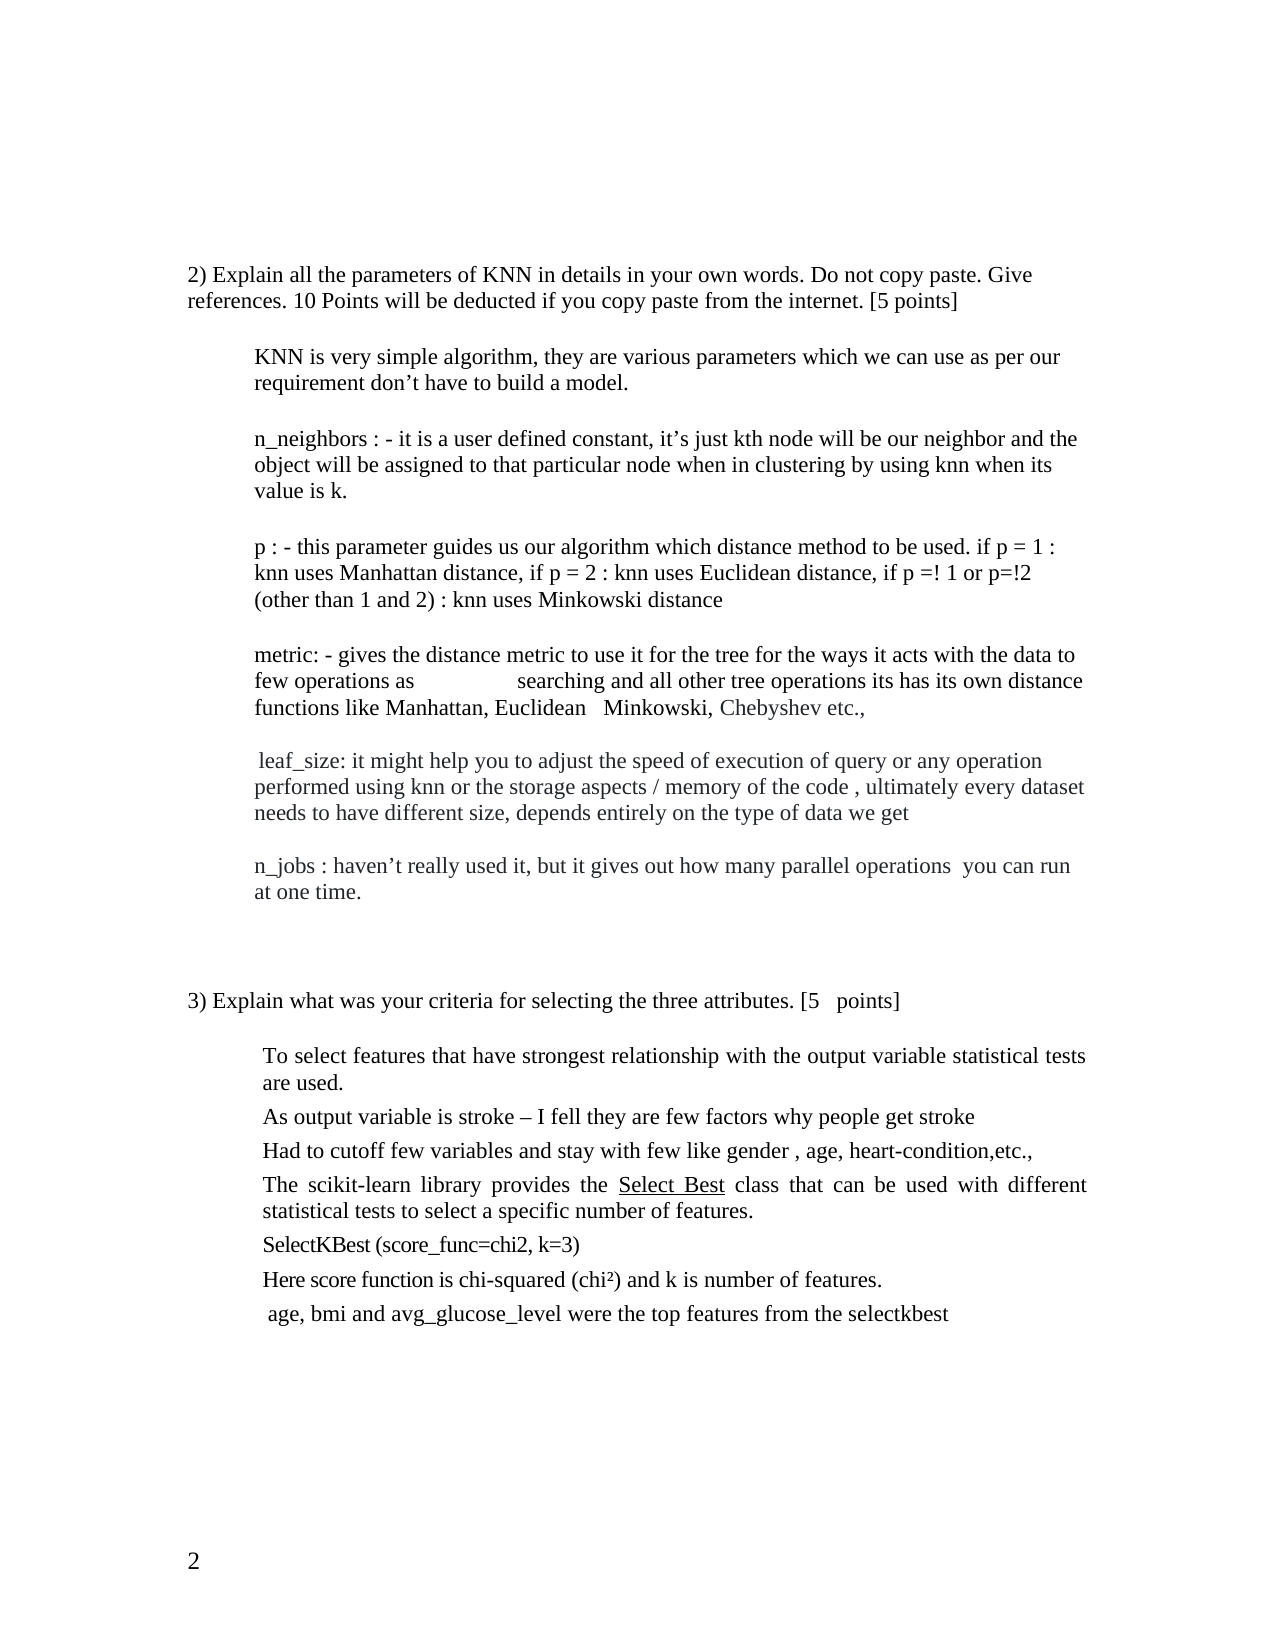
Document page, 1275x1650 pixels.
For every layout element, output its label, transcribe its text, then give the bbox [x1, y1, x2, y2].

text The scikit-learn library provides the Select Best class that can be used with different statistical tests to select a specific number of features. [262, 1171, 1087, 1224]
text 2) Explain all the parameters of KNN in details in your own words. Do not copy paste. Give references. 10 Points will be deducted if you copy paste from the internet. [5 points] [187, 261, 1087, 314]
text metric: - gives the distance metric to use it for the tree for the ways it acts with the data to few operations as searching and all other tree operations its has its own distance functions like Manhattan, Euclidean Minkowski, Chebyshev etc., [254, 641, 1087, 720]
text n_neighbors : - it is a user defined constant, it’s just kth node will be our neighbor and the object will be assigned to that particular node when in clustering by using knn when its value is k. [254, 425, 1087, 504]
text age, bmi and avg_glucose_level were the top features from the selectkbest [187, 1300, 1087, 1326]
text p : - this parameter guides us our algorithm which distance method to be used. if p = 1 : knn uses Manhattan distance, if p = 2 : knn uses Euclidean distance, if p =! 1 or p=!2 (other than 1 and 2) : knn uses Minkowski distance [254, 533, 1087, 612]
text Had to cutoff few variables and stay with few like gender , age, heart-condition,etc., [262, 1137, 1087, 1163]
text SelectKBest (score_func=chi2, k=3) [187, 1232, 1087, 1258]
text Here score function is chi-squared (chi²) and k is number of features. [187, 1266, 1087, 1292]
text To select features that have strongest relationship with the output variable statistical tests are used. [262, 1042, 1087, 1095]
text KNN is very simple algorithm, they are various parameters which we can use as per our requirement don’t have to build a model. [254, 343, 1087, 396]
text 3) Explain what was your criteria for selecting the three attributes. [5 points] [187, 987, 1087, 1013]
text n_jobs : haven’t really used it, but it gives out how many parallel operations you can run at one time. [254, 852, 1087, 905]
text As output variable is stroke – I fell they are few factors why people get stroke [262, 1103, 1087, 1129]
